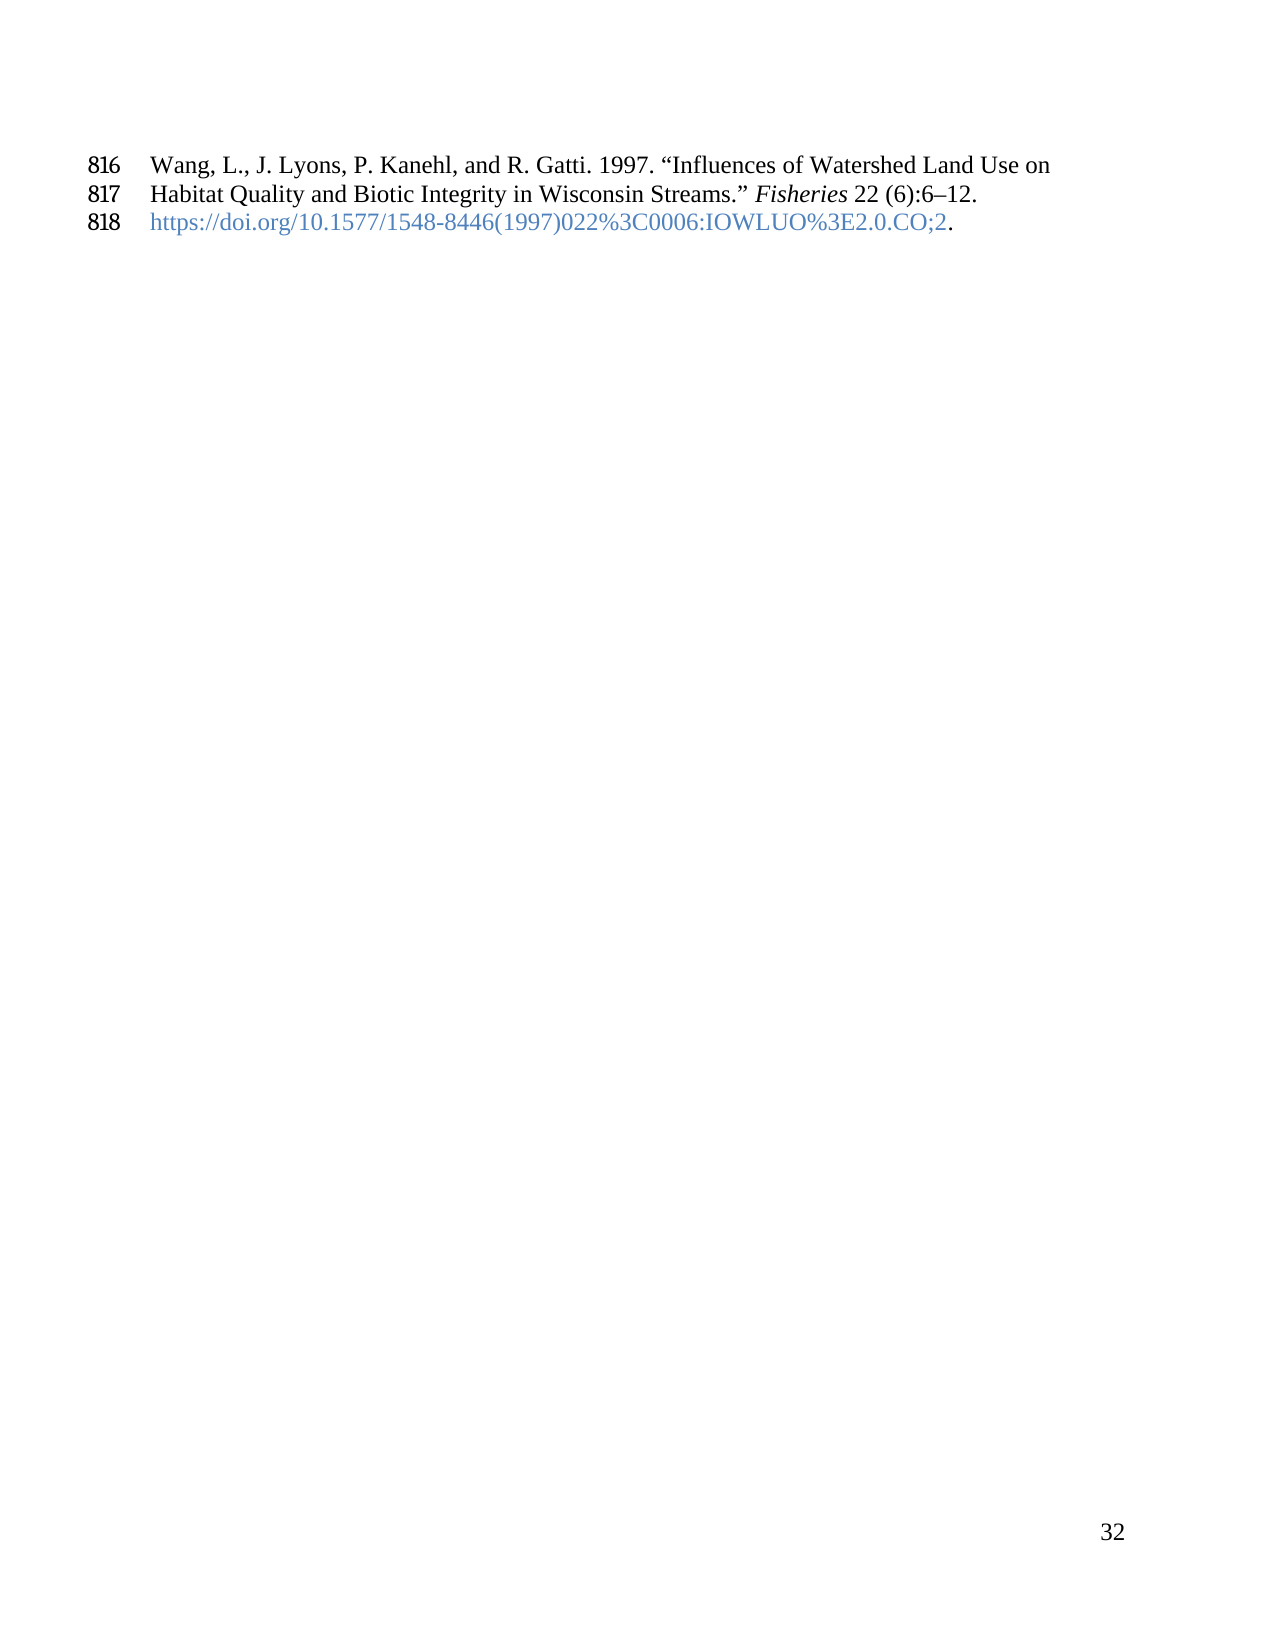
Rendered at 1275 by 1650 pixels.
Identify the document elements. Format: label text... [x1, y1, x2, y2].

text Wang, L., J. Lyons, P. Kanehl, and R. Gatti. 1997. “Influences of Watershed Land Use on Habitat Quality and Biotic Integrity in Wisconsin Streams.” Fisheries 22 (6):6–12. https://doi.org/10.1577/1548-8446(1997)022%3C0006:IOWLUO%3E2.0.CO;2. [150, 150, 1125, 236]
